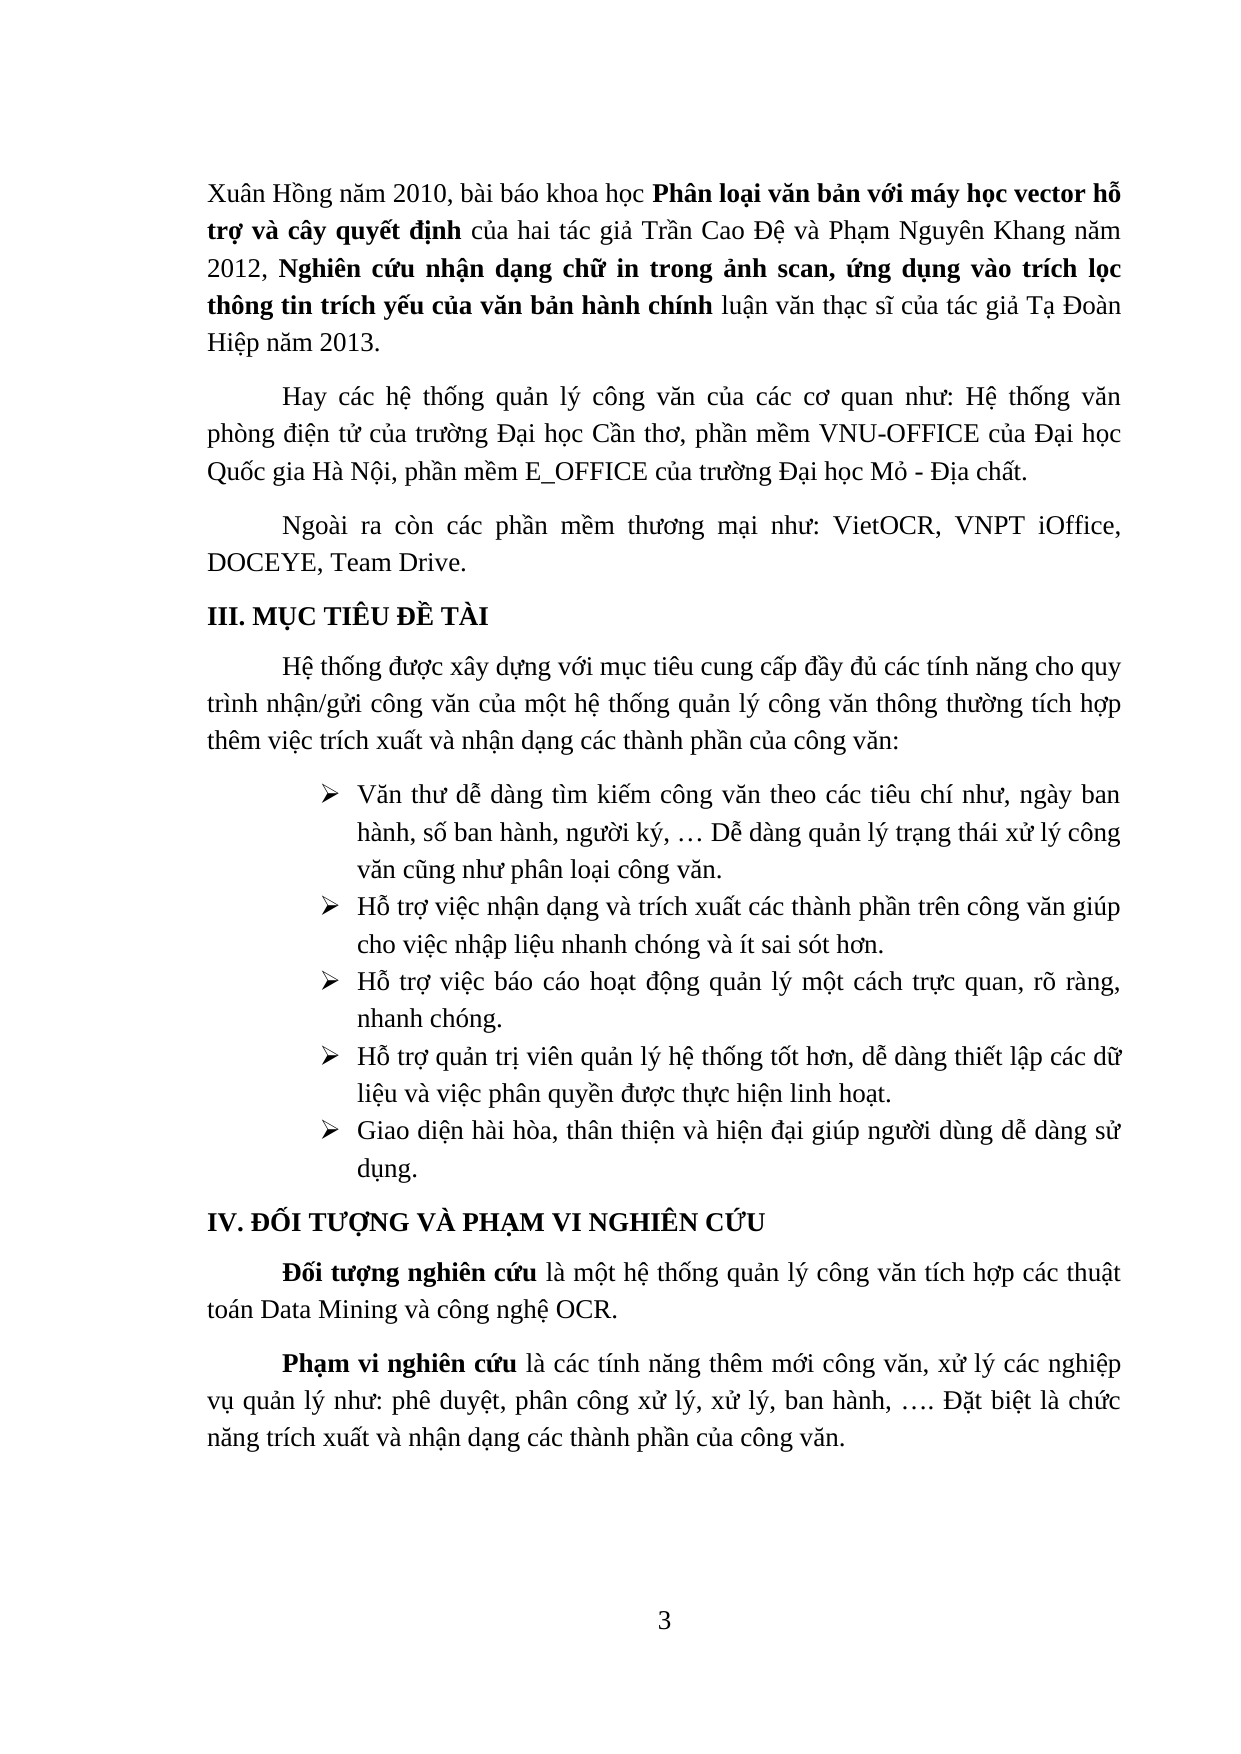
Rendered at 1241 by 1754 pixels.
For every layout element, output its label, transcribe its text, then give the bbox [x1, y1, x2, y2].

list Hỗ trợ việc nhận dạng và trích xuất các thành phần trên công văn giúp cho việc nhập liệu nhanh chóng và ít sai sót hơn. [319, 890, 1122, 959]
text Ngoài ra còn các phần mềm thương mại như: VietOCR, VNPT iOffice, DOCEYE, Team Drive. [207, 509, 1122, 577]
list Văn thư dễ dàng tìm kiếm công văn theo các tiêu chí như, ngày ban hành, số ban hành, người ký, … Dễ dàng quản lý trạng thái xử lý công văn cũng như phân loại công văn. [319, 778, 1122, 884]
text Phạm vi nghiên cứu là các tính năng thêm mới công văn, xử lý các nghiệp vụ quản lý như: phê duyệt, phân công xử lý, xử lý, ban hành, …. Đặt biệt là chức năng trích xuất và nhận dạng các thành phần của công văn. [207, 1347, 1122, 1453]
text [207, 177, 1122, 357]
subtitle MỤC TIÊU ĐỀ TÀI [207, 600, 1122, 631]
list Hỗ trợ quản trị viên quản lý hệ thống tốt hơn, dễ dàng thiết lập các dữ liệu và việc phân quyền được thực hiện linh hoạt. [319, 1040, 1122, 1108]
text Hệ thống được xây dựng với mục tiêu cung cấp đầy đủ các tính năng cho quy trình nhận/gửi công văn của một hệ thống quản lý công văn thông thường tích hợp thêm việc trích xuất và nhận dạng các thành phần của công văn: [207, 650, 1122, 756]
text Đối tượng nghiên cứu là một hệ thống quản lý công văn tích hợp các thuật toán Data Mining và công nghệ OCR. [207, 1256, 1122, 1324]
text Hay các hệ thống quản lý công văn của các cơ quan như: Hệ thống văn phòng điện tử của trường Đại học Cần thơ, phần mềm VNU-OFFICE của Đại học Quốc gia Hà Nội, phần mềm E_OFFICE của trường Đại học Mỏ - Địa chất. [207, 380, 1122, 486]
list Giao diện hài hòa, thân thiện và hiện đại giúp người dùng dễ dàng sử dụng. [319, 1114, 1122, 1183]
subtitle ĐỐI TƯỢNG VÀ PHẠM VI NGHIÊN CỨU [207, 1206, 1122, 1237]
list Hỗ trợ việc báo cáo hoạt động quản lý một cách trực quan, rõ ràng, nhanh chóng. [319, 965, 1122, 1034]
